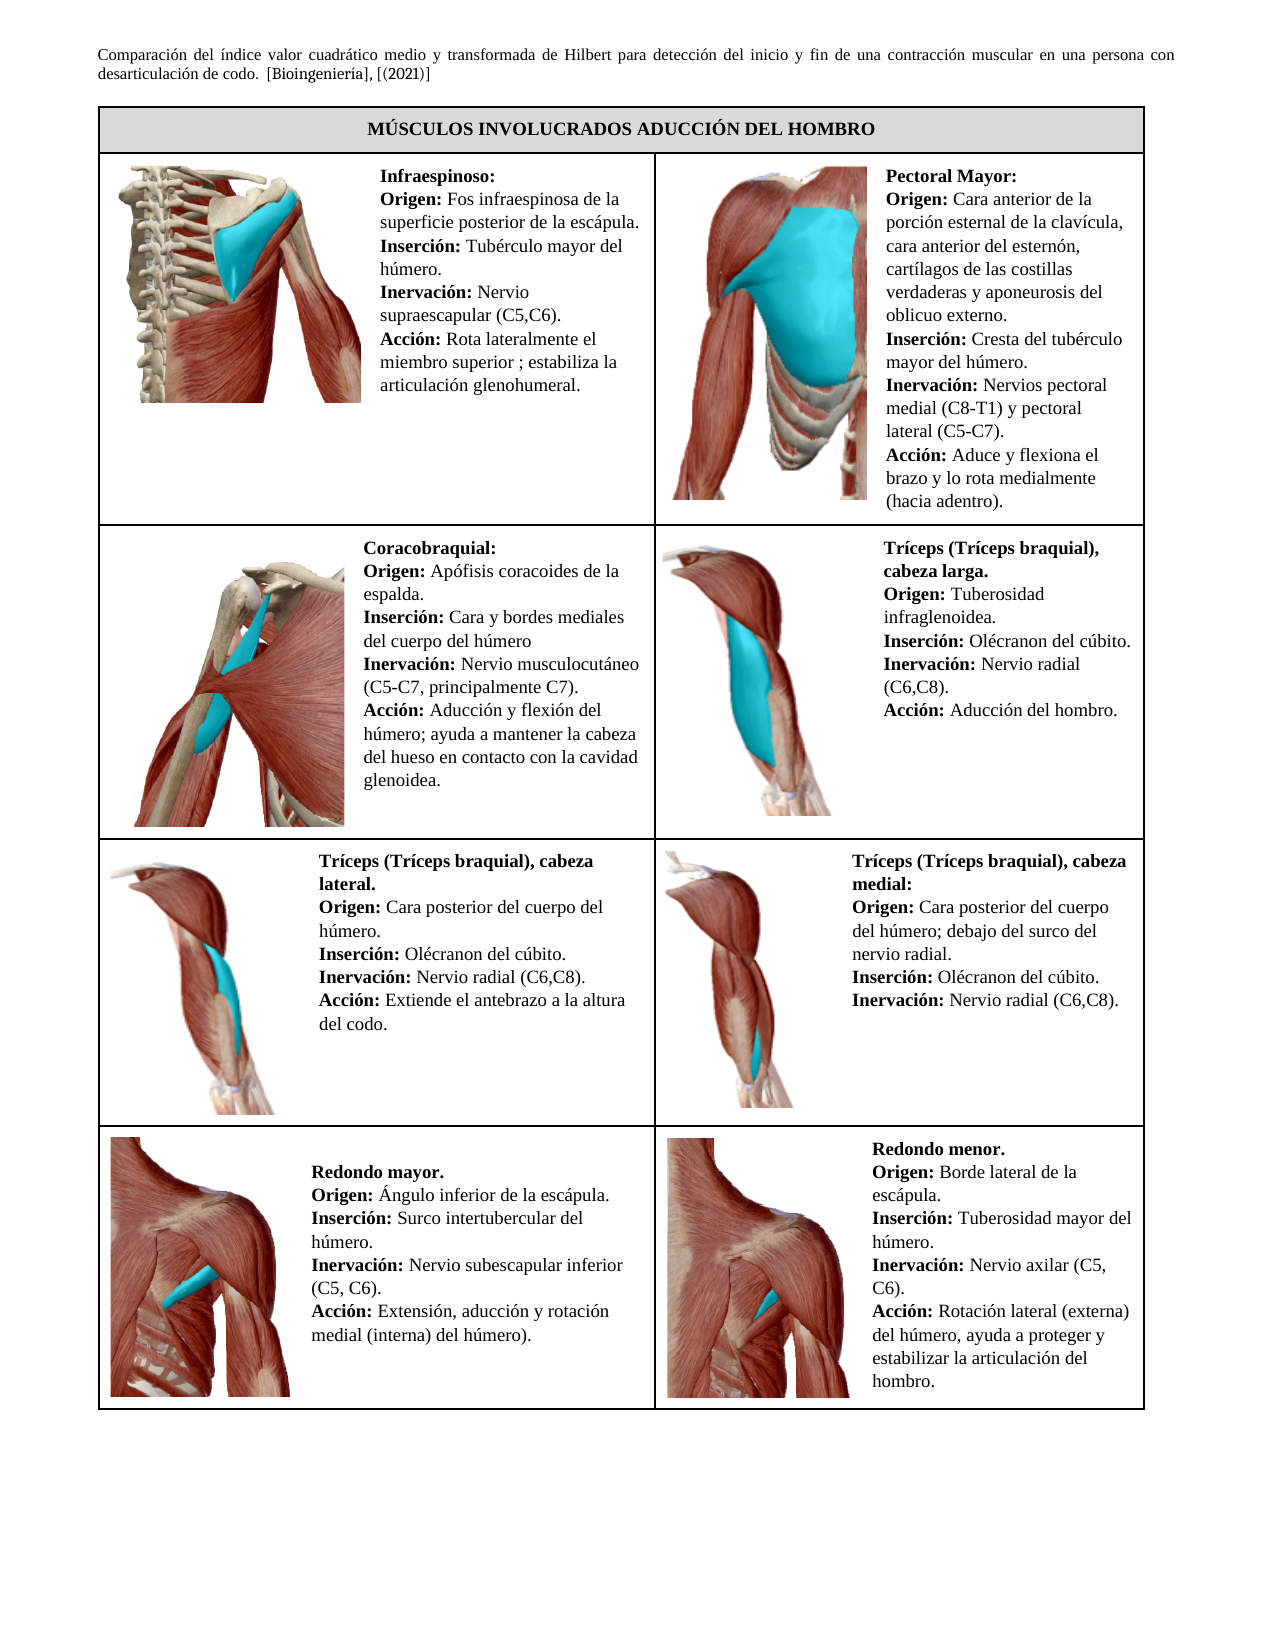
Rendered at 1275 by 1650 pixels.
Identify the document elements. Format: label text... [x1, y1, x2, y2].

picture [110, 537, 345, 827]
picture [667, 1138, 854, 1398]
table_cell Tríceps (Tríceps braquial), cabeza larga. Origen: Tuberosidad infraglenoidea. Inserción: Olécranon del cúbito. Inervación: Nervio radial (C6,C8). Acción: Aducción del hombro. [656, 526, 1143, 837]
picture [656, 165, 867, 500]
table_cell Tríceps (Tríceps braquial), cabeza medial: Origen: Cara posterior del cuerpo del húmero; debajo del surco del nervio radial. Inserción: Olécranon del cúbito. Inervación: Nervio radial (C6,C8). [656, 840, 1143, 1125]
picture [110, 1137, 293, 1397]
picture [110, 164, 361, 403]
table_cell Pectoral Mayor: Origen: Cara anterior de la porción esternal de la clavícula, cara anterior del esternón, cartílagos de las costillas verdaderas y aponeurosis del oblicuo externo. Inserción: Cresta del tubérculo mayor del húmero. Inervación: Nervios pectoral medial (C8-T1) y pectoral lateral (C5-C7). Acción: Aduce y flexiona el brazo y lo rota medialmente (hacia adentro). [656, 154, 1143, 524]
picture [662, 850, 833, 1108]
table_cell Redondo menor. Origen: Borde lateral de la escápula. Inserción: Tuberosidad mayor del húmero. Inervación: Nervio axilar (C5, C6). Acción: Rotación lateral (externa) del húmero, ayuda a proteger y estabilizar la articulación del hombro. [656, 1127, 1143, 1408]
picture [110, 850, 300, 1115]
table_cell Redondo mayor. Origen: Ángulo inferior de la escápula. Inserción: Surco intertubercular del húmero. Inervación: Nervio subescapular inferior (C5, C6). Acción: Extensión, aducción y rotación medial (interna) del húmero). [100, 1127, 654, 1408]
table_cell Coracobraquial: Origen: Apófisis coracoides de la espalda. Inserción: Cara y bordes mediales del cuerpo del húmero Inervación: Nervio musculocutáneo (C5-C7, principalmente C7). Acción: Aducción y flexión del húmero; ayuda a mantener la cabeza del hueso en contacto con la cavidad glenoidea. [100, 526, 654, 837]
table_cell Infraespinoso: Origen: Fos infraespinosa de la superficie posterior de la escápula. Inserción: Tubérculo mayor del húmero. Inervación: Nervio supraescapular (C5,C6). Acción: Rota lateralmente el miembro superior ; estabiliza la articulación glenohumeral. [100, 154, 654, 524]
table_header MÚSCULOS INVOLUCRADOS ADUCCIÓN DEL HOMBRO [100, 108, 1143, 152]
table_cell Tríceps (Tríceps braquial), cabeza lateral. Origen: Cara posterior del cuerpo del húmero. Inserción: Olécranon del cúbito. Inervación: Nervio radial (C6,C8). Acción: Extiende el antebrazo a la altura del codo. [100, 840, 654, 1125]
picture [662, 536, 865, 816]
